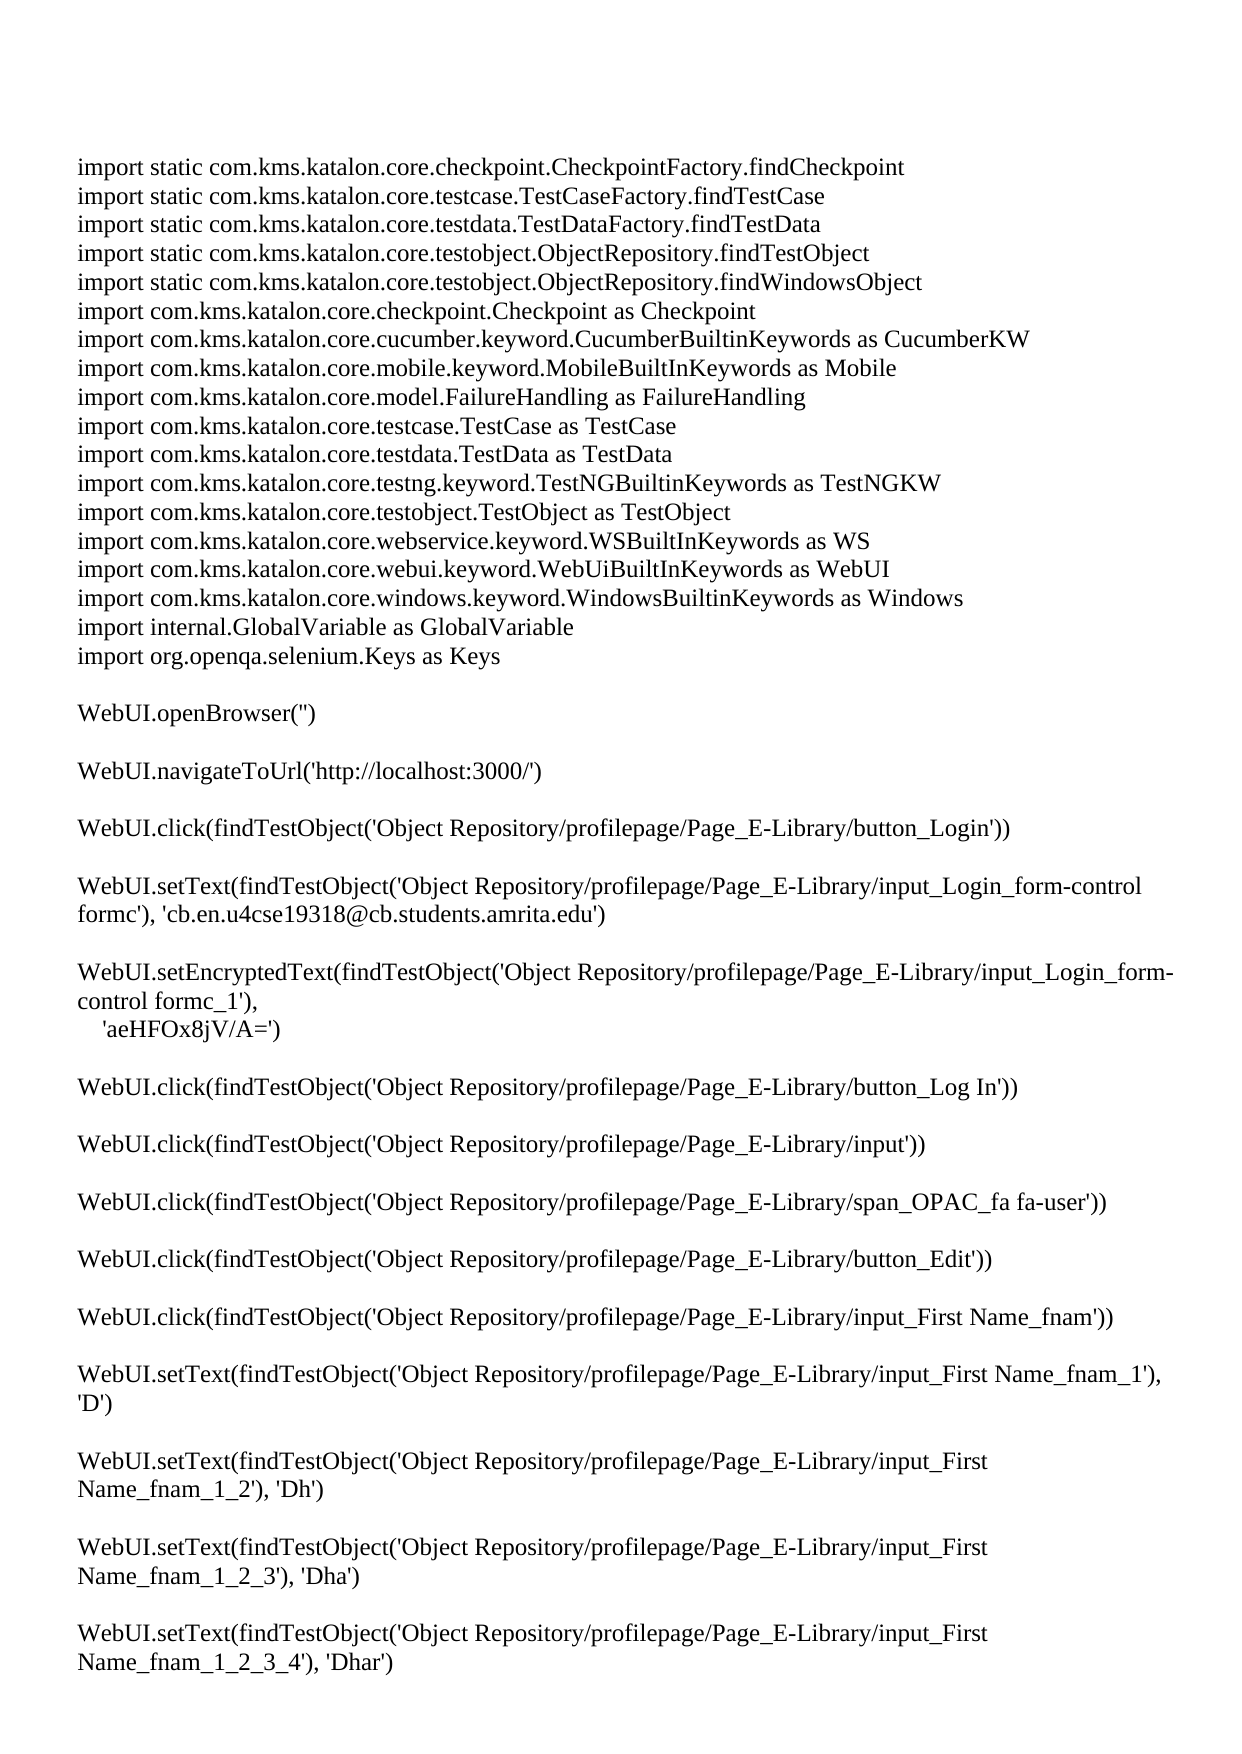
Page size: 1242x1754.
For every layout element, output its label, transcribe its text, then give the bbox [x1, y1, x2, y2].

text import com.kms.katalon.core.windows.keyword.WindowsBuiltinKeywords as Windows [77, 583, 1179, 612]
text import static com.kms.katalon.core.testdata.TestDataFactory.findTestData [77, 209, 1179, 238]
text import com.kms.katalon.core.testdata.TestData as TestData [77, 439, 1179, 468]
text import com.kms.katalon.core.model.FailureHandling as FailureHandling [77, 382, 1179, 411]
text WebUI.click(findTestObject('Object Repository/profilepage/Page_E-Library/span_OPAC_fa fa-user')) [77, 1187, 1179, 1216]
text import com.kms.katalon.core.webui.keyword.WebUiBuiltInKeywords as WebUI [77, 554, 1179, 583]
text 'aeHFOx8jV/A=') [77, 1014, 1179, 1043]
text WebUI.click(findTestObject('Object Repository/profilepage/Page_E-Library/button_Log In')) [77, 1072, 1179, 1101]
text WebUI.setText(findTestObject('Object Repository/profilepage/Page_E-Library/input_First Name_fnam_1_2'), 'Dh') [77, 1446, 1179, 1503]
text WebUI.setText(findTestObject('Object Repository/profilepage/Page_E-Library/input_First Name_fnam_1'), 'D') [77, 1359, 1179, 1417]
text import static com.kms.katalon.core.testobject.ObjectRepository.findWindowsObject [77, 267, 1179, 296]
text import com.kms.katalon.core.testcase.TestCase as TestCase [77, 411, 1179, 439]
text WebUI.setText(findTestObject('Object Repository/profilepage/Page_E-Library/input_Login_form-control formc'), 'cb.en.u4cse19318@cb.students.amrita.edu') [77, 871, 1179, 928]
text WebUI.click(findTestObject('Object Repository/profilepage/Page_E-Library/input')) [77, 1129, 1179, 1158]
text import static com.kms.katalon.core.testobject.ObjectRepository.findTestObject [77, 238, 1179, 267]
text import com.kms.katalon.core.testng.keyword.TestNGBuiltinKeywords as TestNGKW [77, 468, 1179, 497]
text WebUI.click(findTestObject('Object Repository/profilepage/Page_E-Library/button_Login')) [77, 813, 1179, 842]
text import org.openqa.selenium.Keys as Keys [77, 641, 1179, 669]
text WebUI.navigateToUrl('http://localhost:3000/') [77, 756, 1179, 784]
text import static com.kms.katalon.core.testcase.TestCaseFactory.findTestCase [77, 181, 1179, 209]
text WebUI.click(findTestObject('Object Repository/profilepage/Page_E-Library/input_First Name_fnam')) [77, 1302, 1179, 1331]
text import static com.kms.katalon.core.checkpoint.CheckpointFactory.findCheckpoint [77, 152, 1179, 181]
text import com.kms.katalon.core.testobject.TestObject as TestObject [77, 497, 1179, 526]
text WebUI.setText(findTestObject('Object Repository/profilepage/Page_E-Library/input_First Name_fnam_1_2_3'), 'Dha') [77, 1532, 1179, 1589]
text import com.kms.katalon.core.cucumber.keyword.CucumberBuiltinKeywords as CucumberKW [77, 324, 1179, 353]
text import com.kms.katalon.core.webservice.keyword.WSBuiltInKeywords as WS [77, 526, 1179, 554]
text import internal.GlobalVariable as GlobalVariable [77, 612, 1179, 641]
text WebUI.setText(findTestObject('Object Repository/profilepage/Page_E-Library/input_First Name_fnam_1_2_3_4'), 'Dhar') [77, 1618, 1179, 1676]
text WebUI.click(findTestObject('Object Repository/profilepage/Page_E-Library/button_Edit')) [77, 1244, 1179, 1273]
text WebUI.setEncryptedText(findTestObject('Object Repository/profilepage/Page_E-Library/input_Login_form-control formc_1'), [77, 957, 1179, 1014]
text WebUI.openBrowser('') [77, 698, 1179, 727]
text import com.kms.katalon.core.mobile.keyword.MobileBuiltInKeywords as Mobile [77, 353, 1179, 382]
text import com.kms.katalon.core.checkpoint.Checkpoint as Checkpoint [77, 296, 1179, 324]
